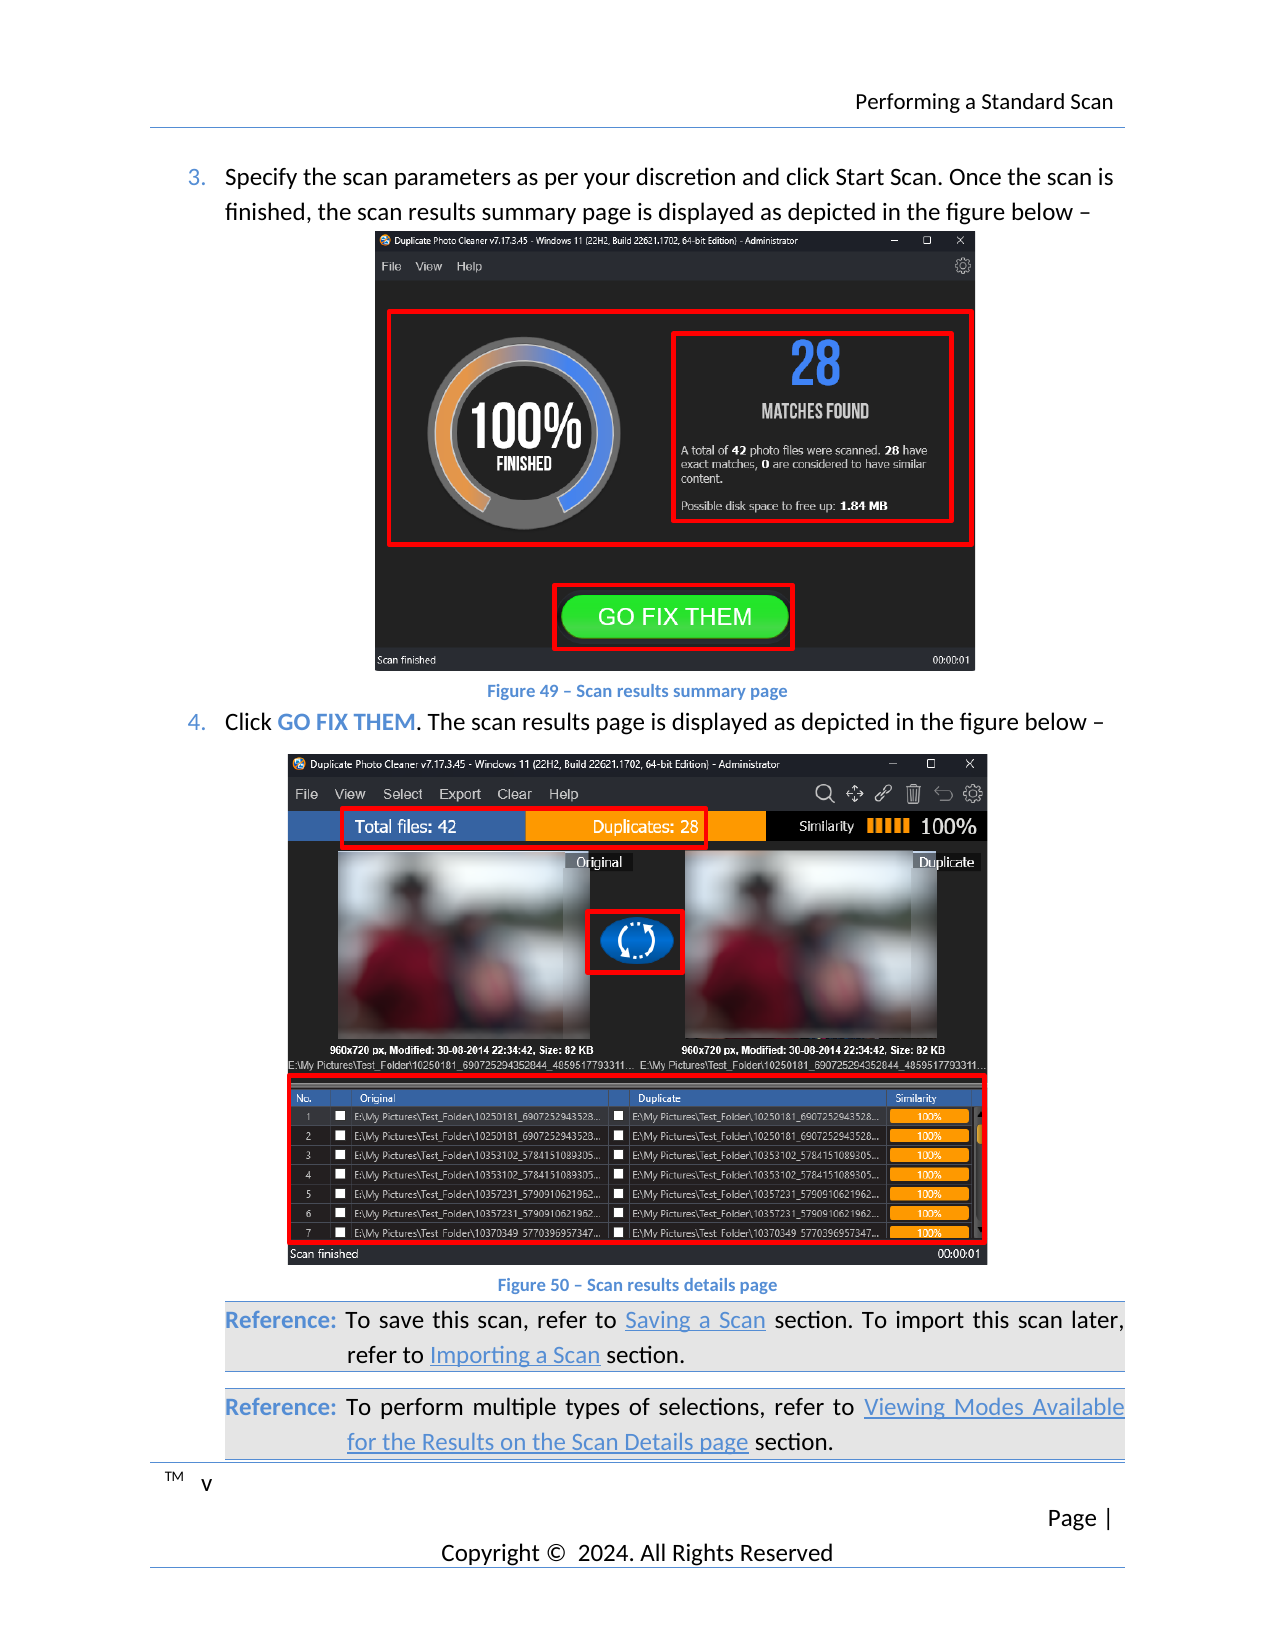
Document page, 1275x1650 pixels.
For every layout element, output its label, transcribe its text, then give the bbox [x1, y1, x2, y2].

text Reference: To perform multiple types of selections, refer to Viewing Modes Available for the Results on the Scan Details page section. [225, 1389, 1125, 1459]
picture [291, 1078, 982, 1240]
text Reference: To save this scan, refer to Saving a Scan section. To import this scan later, refer to Importing a Scan section. [225, 1302, 1125, 1371]
text Figure 50 – Scan results details page [150, 1274, 1125, 1297]
list Specify the scan parameters as per your discretion and click Start Scan. Once the scan is finished, the scan results summary page is displayed as depicted in the figure below – [187, 161, 1125, 227]
text Figure 49 – Scan results summary page [150, 679, 1125, 702]
list Click GO FIX THEM. The scan results page is displayed as depicted in the figure below – [187, 706, 1125, 737]
picture [287, 754, 988, 1265]
picture [375, 231, 976, 671]
